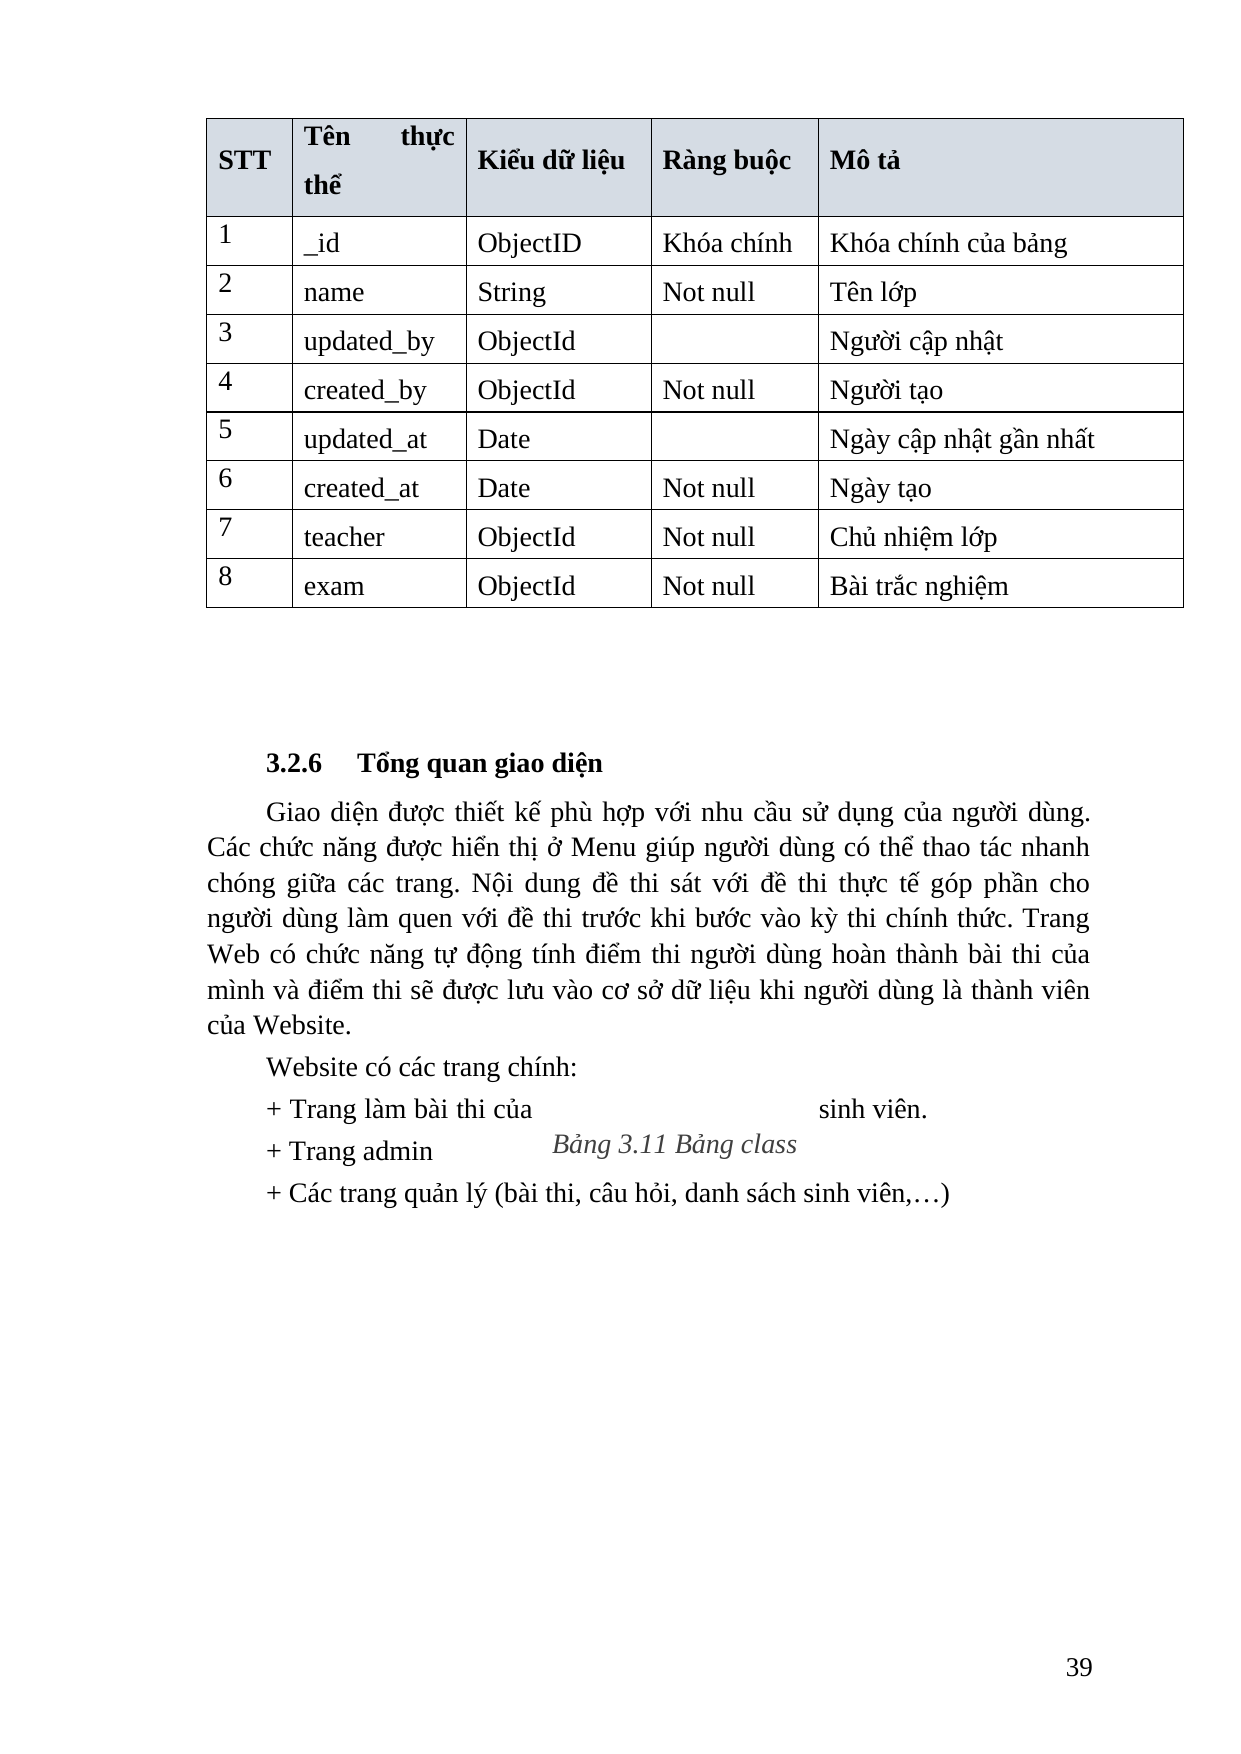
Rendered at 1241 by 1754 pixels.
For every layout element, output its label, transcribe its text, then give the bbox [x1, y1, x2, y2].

table_cell Bài trắc nghiệm [819, 559, 1183, 607]
table_cell String [467, 266, 651, 313]
table_cell Ngày tạo [819, 461, 1183, 509]
table_cell ObjectId [467, 510, 651, 558]
text Giao diện được thiết kế phù hợp với nhu cầu sử dụng của người dùng. Các chức năng được hiển thị ở Menu giúp người dùng có thể thao tác nhanh chóng giữa các trang. Nội dung đề thi sát với đề thi thực tế góp phần cho người dùng làm quen với đề thi trước khi bước vào kỳ thi chính thức. Trang Web có chức năng tự động tính điểm thi người dùng hoàn thành bài thi của mình và điểm thi sẽ được lưu vào cơ sở dữ liệu khi người dùng là thành viên của Website. [207, 794, 1092, 1041]
table_cell 3 [207, 315, 292, 362]
table_cell Tên lớp [819, 266, 1183, 313]
table_cell ObjectId [467, 315, 651, 362]
table_cell Not null [652, 510, 818, 558]
table_cell 8 [207, 559, 292, 607]
table_cell 7 [207, 510, 292, 558]
table_header Kiểu dữ liệu [467, 119, 651, 216]
table_cell Chủ nhiệm lớp [819, 510, 1183, 558]
text + Các trang quản lý (bài thi, câu hỏi, danh sách sinh viên,…) [266, 1176, 1092, 1208]
table_cell [652, 315, 818, 362]
text Website có các trang chính: [266, 1050, 1092, 1083]
table_cell 1 [207, 217, 292, 264]
table_cell 4 [207, 364, 292, 411]
table_cell Ngày cập nhật gần nhất [819, 413, 1183, 460]
table_cell updated_by [293, 315, 466, 362]
table_cell updated_at [293, 413, 466, 460]
table_cell exam [293, 559, 466, 607]
table_cell Date [467, 461, 651, 509]
table_cell ObjectID [467, 217, 651, 264]
table_cell 2 [207, 266, 292, 313]
table_cell teacher [293, 510, 466, 558]
table_header Mô tả [819, 119, 1183, 216]
subtitle Tổng quan giao diện [266, 746, 1092, 779]
table_cell Not null [652, 266, 818, 313]
table_cell created_by [293, 364, 466, 411]
table_cell created_at [293, 461, 466, 509]
table_cell Not null [652, 461, 818, 509]
text + Trang admin [266, 1134, 1092, 1166]
table_cell _id [293, 217, 466, 264]
table_cell ObjectId [467, 364, 651, 411]
text Bảng 3.11 Bảng class [552, 1127, 800, 1159]
table_header Tên thực thể [293, 119, 466, 216]
table_cell ObjectId [467, 559, 651, 607]
table_cell [652, 413, 818, 460]
table_cell 5 [207, 413, 292, 460]
table_cell Khóa chính [652, 217, 818, 264]
table_cell Người cập nhật [819, 315, 1183, 362]
table_cell Date [467, 413, 651, 460]
table_header Ràng buộc [652, 119, 818, 216]
table_cell Người tạo [819, 364, 1183, 411]
table_cell Khóa chính của bảng [819, 217, 1183, 264]
table_header STT [207, 119, 292, 216]
table_cell 6 [207, 461, 292, 509]
text + Trang làm bài thi của sinh viên. [266, 1092, 1092, 1124]
table_cell name [293, 266, 466, 313]
table_cell Not null [652, 559, 818, 607]
table_cell Not null [652, 364, 818, 411]
